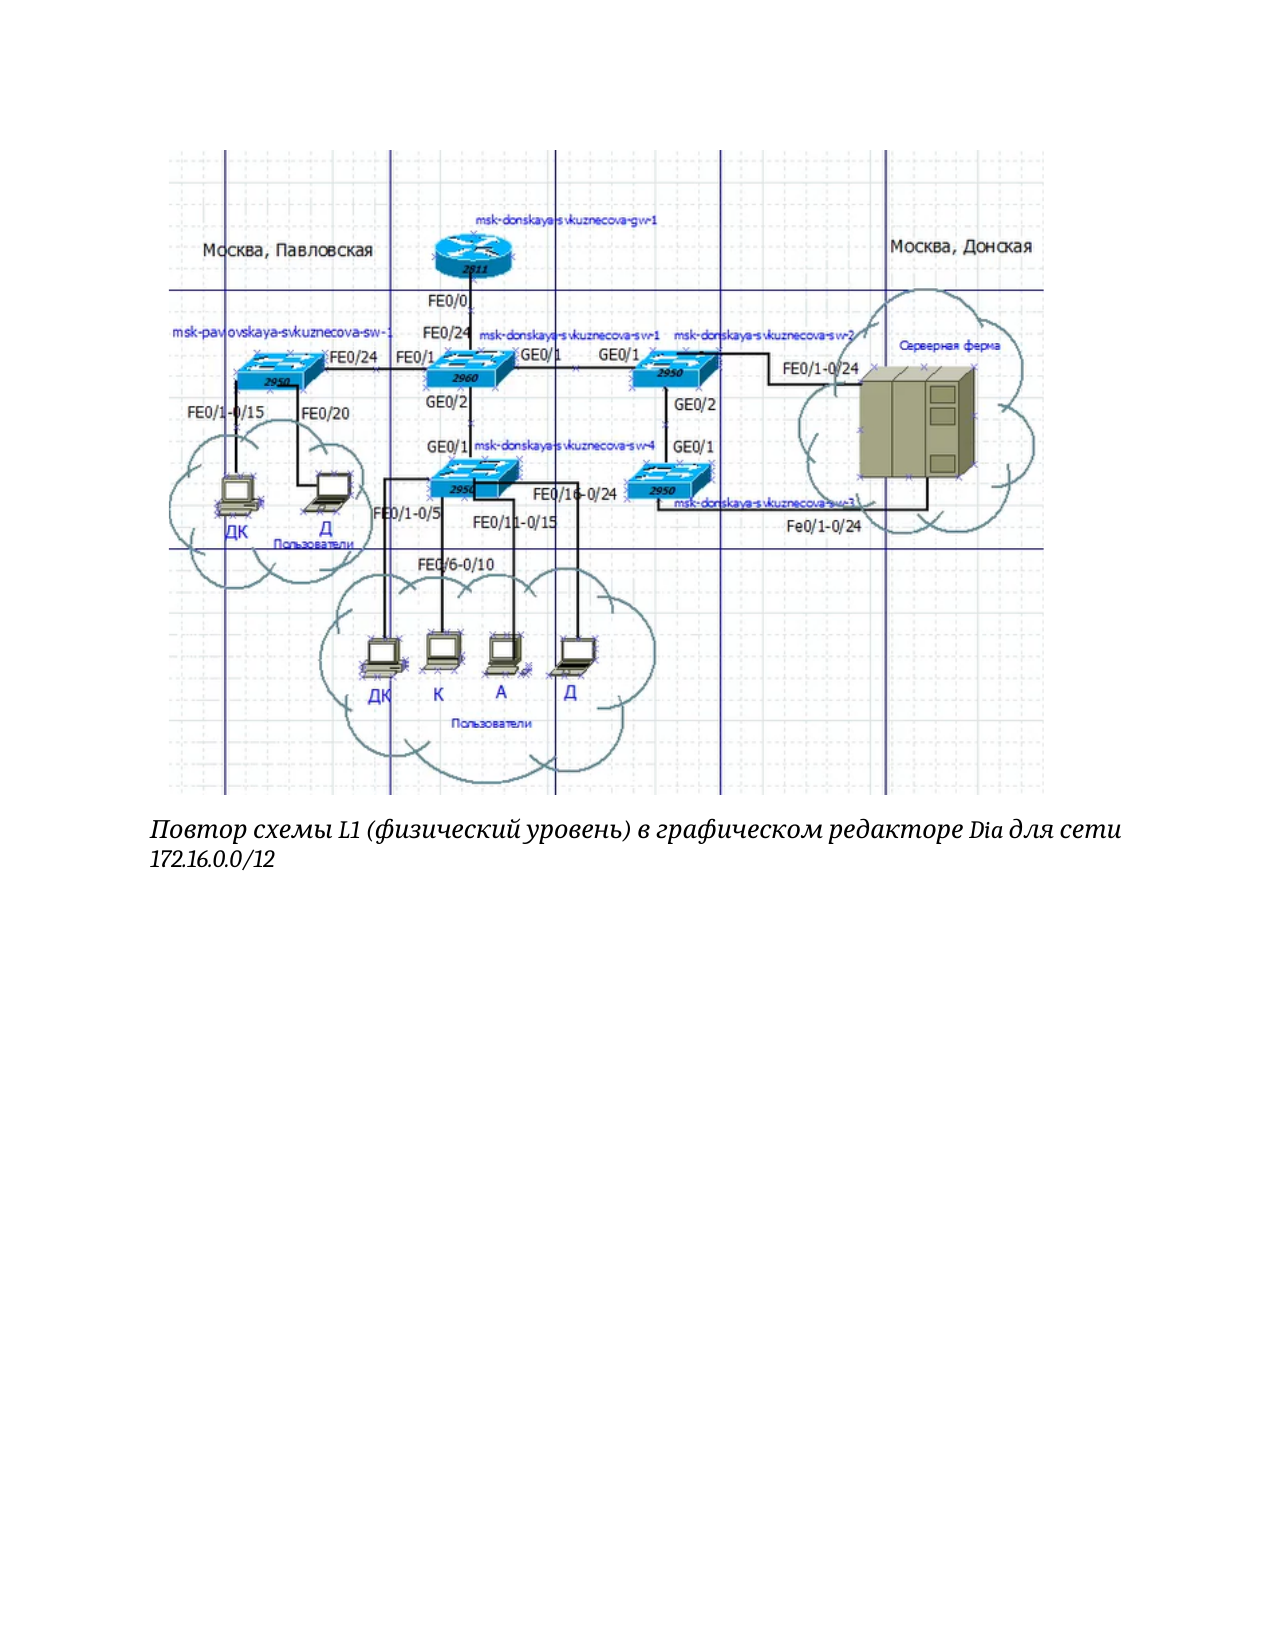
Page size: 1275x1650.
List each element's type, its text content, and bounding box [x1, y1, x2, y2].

text Повтор схемы L1 (физический уровень) в графическом редакторе Dia для сети 172.16.0.0/12 [150, 816, 1125, 873]
picture [168, 150, 1044, 795]
